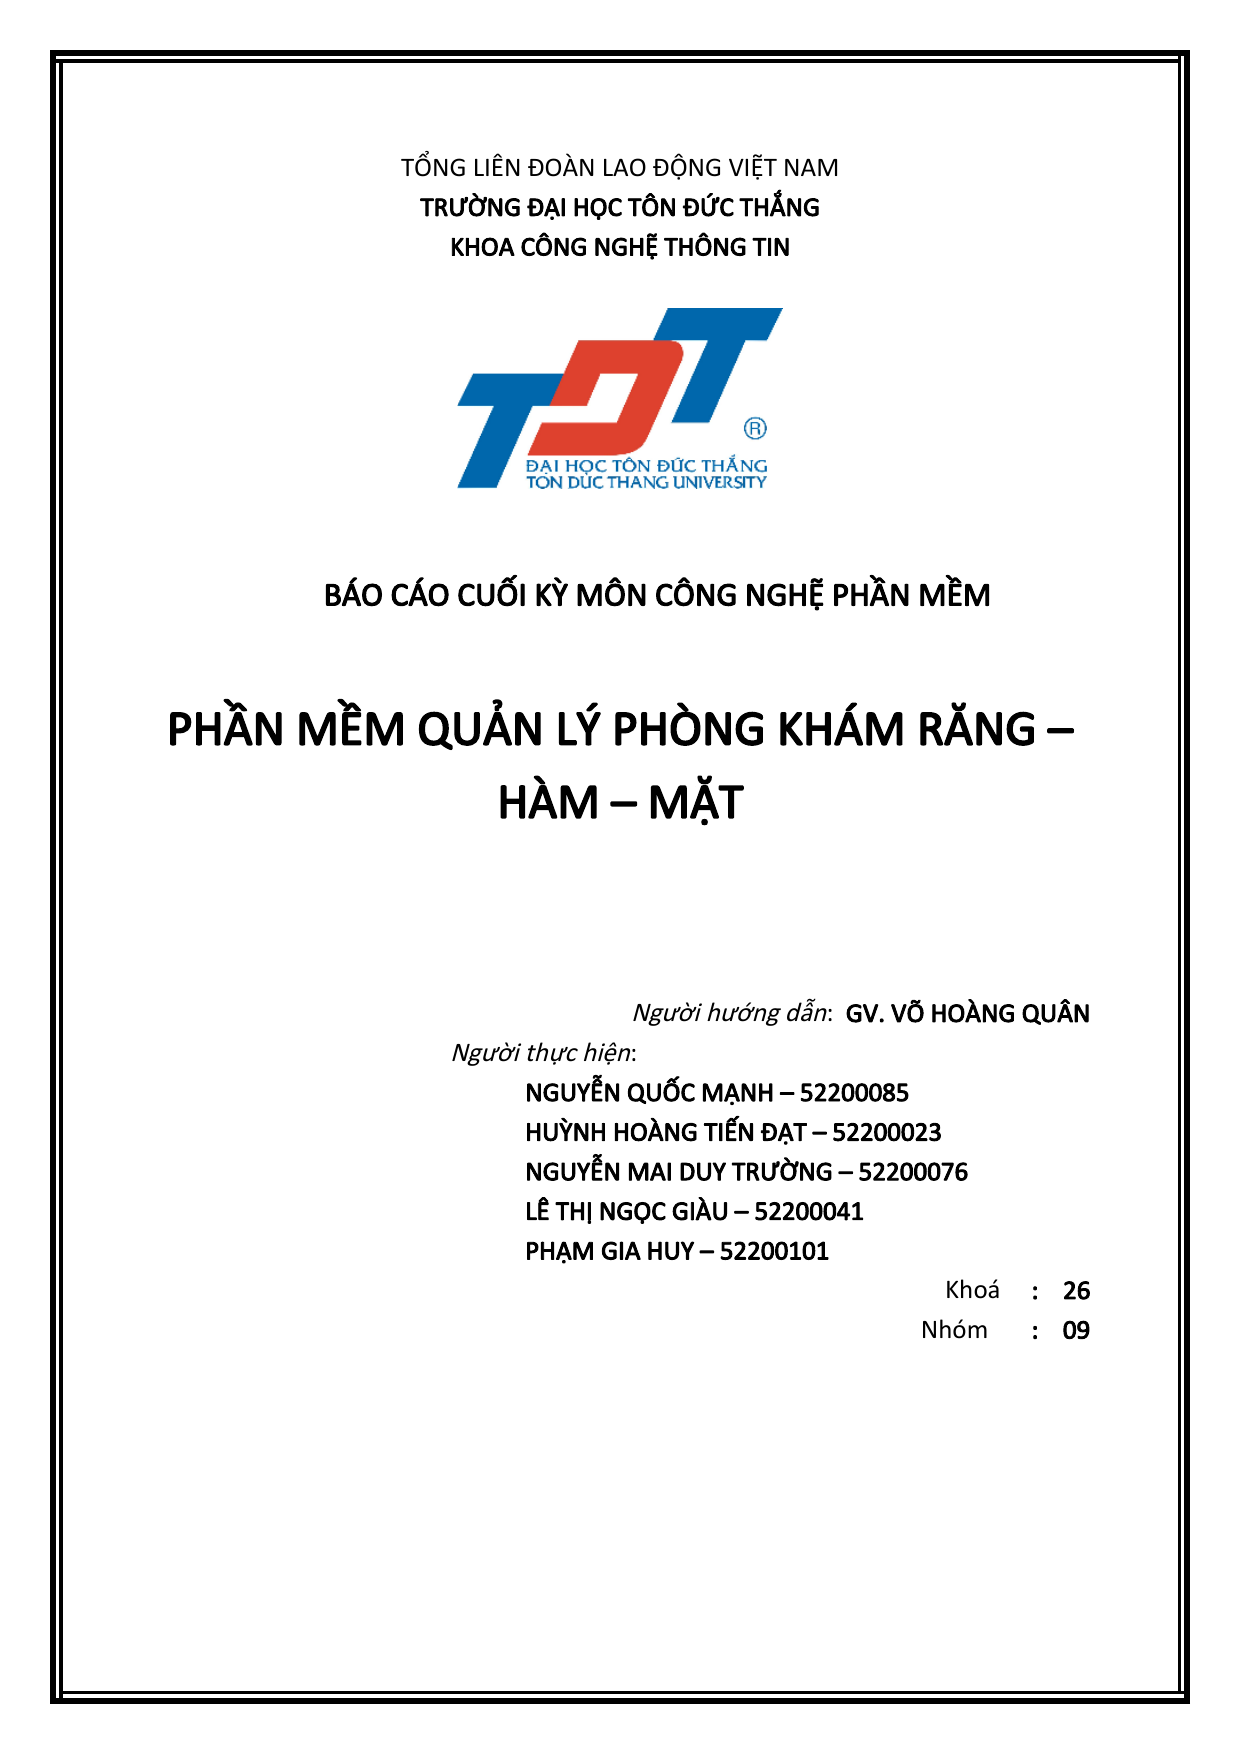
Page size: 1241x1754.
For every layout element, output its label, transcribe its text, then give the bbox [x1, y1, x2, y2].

text Người thực hiện: [375, 1035, 1090, 1068]
text TRƯỜNG ĐẠI HỌC TÔN ĐỨC THẮNG [150, 189, 1090, 223]
picture [457, 308, 783, 489]
text KHOA CÔNG NGHỆ THÔNG TIN [150, 229, 1090, 262]
text HUỲNH HOÀNG TIẾN ĐẠT – 52200023 [525, 1114, 1090, 1147]
text BÁO CÁO CUỐI KỲ MÔN CÔNG NGHỆ PHẦN MỀM [150, 573, 1090, 614]
text NGUYỄN MAI DUY TRƯỜNG – 52200076 [525, 1154, 1090, 1187]
text LÊ THỊ NGỌC GIÀU – 52200041 [525, 1193, 1090, 1227]
text NGUYỄN QUỐC MẠNH – 52200085 [525, 1075, 1090, 1108]
text Người hướng dẫn: GV. VÕ HOÀNG QUÂN [150, 996, 1090, 1029]
text PHẦN MỀM QUẢN LÝ PHÒNG KHÁM RĂNG – HÀM – MẶT [150, 696, 1090, 830]
text Nhóm : 09 [150, 1312, 1090, 1345]
text TỔNG LIÊN ĐOÀN LAO ĐỘNG VIỆT NAM [150, 150, 1090, 183]
text Khoá : 26 [150, 1273, 1090, 1306]
text PHẠM GIA HUY – 52200101 [525, 1233, 1090, 1266]
